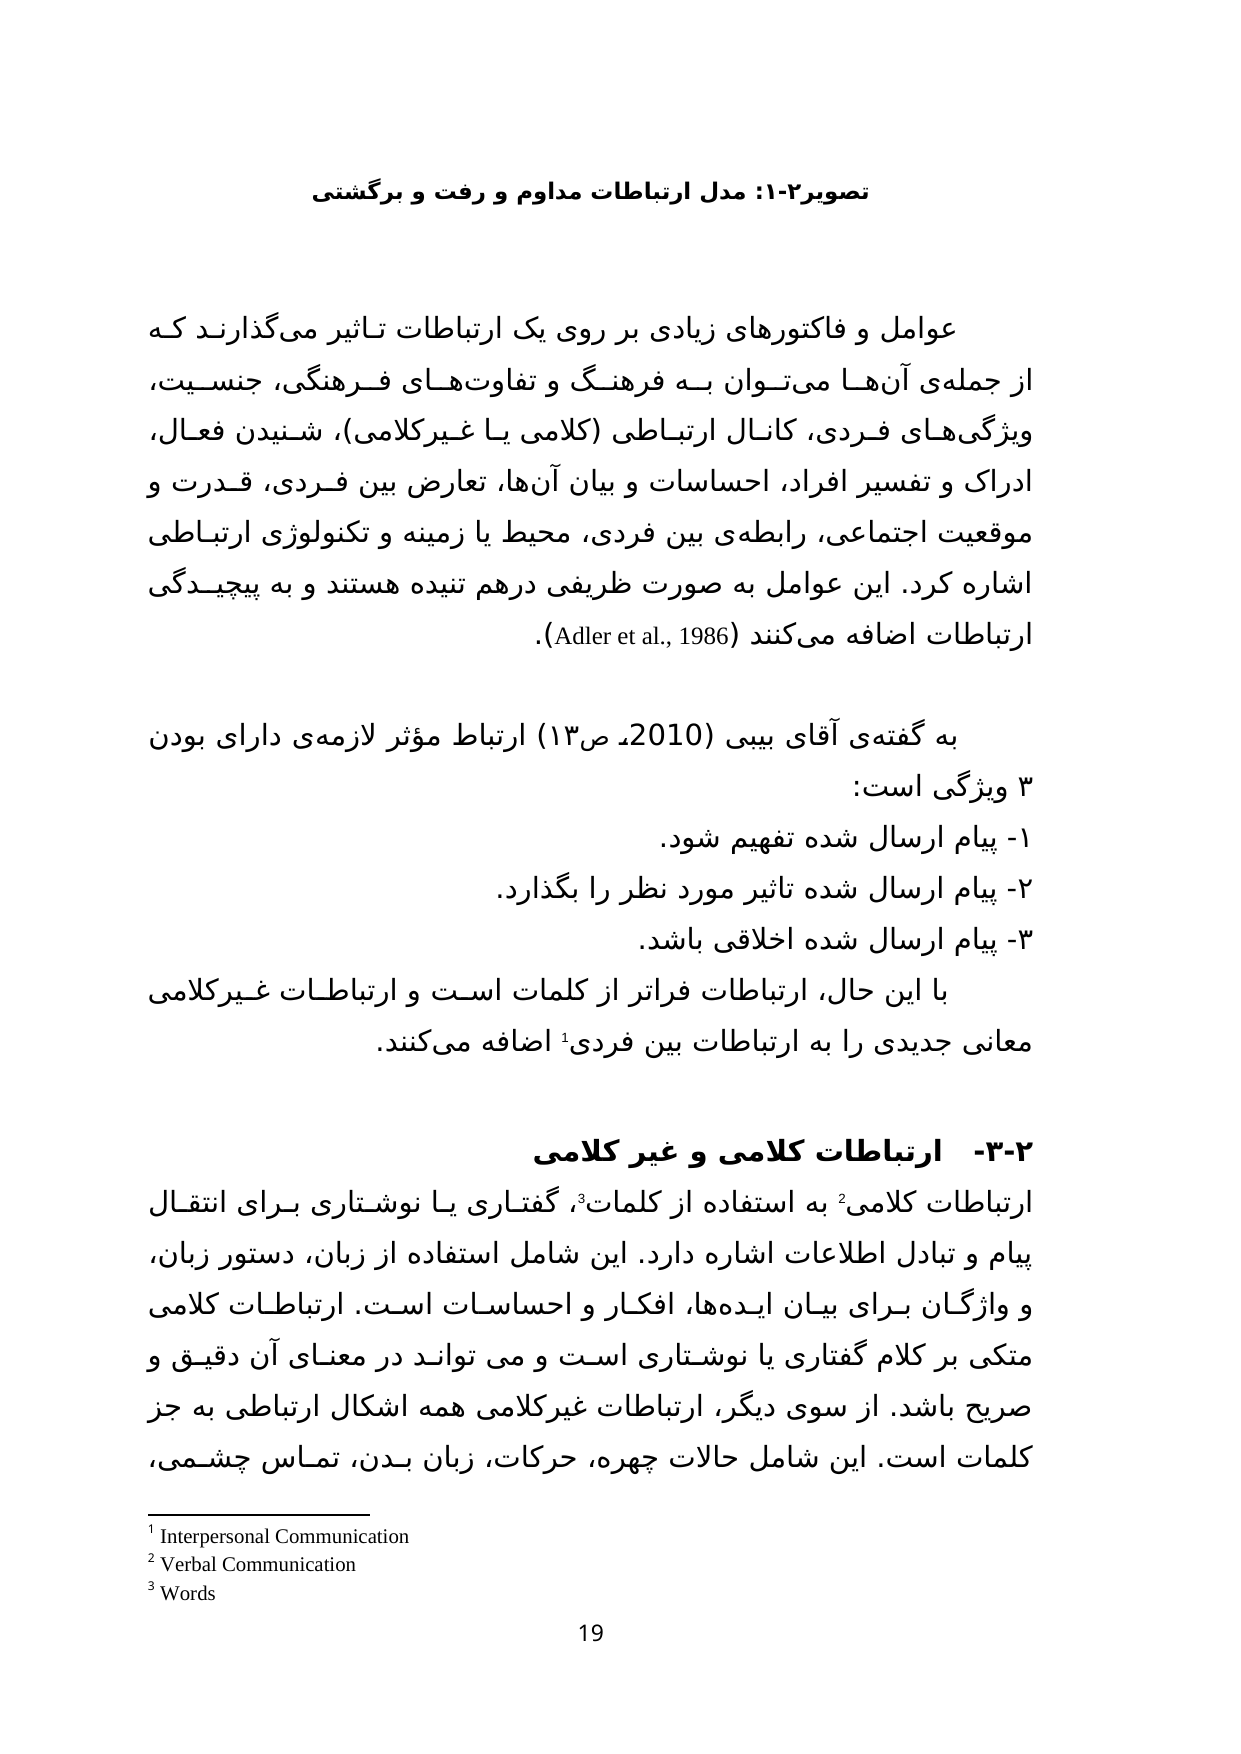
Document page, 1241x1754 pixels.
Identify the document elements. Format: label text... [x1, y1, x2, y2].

text عوامل و فاکتورهای زیادی بر روی یک ارتباطات تاثیر می‌گذارند که از جمله‌ی آن‌ها می‌توان به فرهنگ و تفاوت‌های فرهنگی، جنسیت، ویژگی‌های فردی، کانال ارتباطی (کلامی یا غیرکلامی)، شنیدن فعال، ادراک و تفسیر افراد، احساسات و بیان آن‌ها، تعارض بین فردی، قدرت و موقعیت اجتماعی، رابطه‌ی بین فردی، محیط یا زمینه و تکنولوژی ارتباطی اشاره کرد. این عوامل به صورت ظریفی درهم تنیده هستند و به پیچیدگی ارتباطات اضافه می‌کنند (Adler et al., 1986). [148, 312, 1033, 651]
text به گفته‌ی آقای بیبی (2010، ص۱۳) ارتباط مؤثر لازمه‌ی دارای بودن ۳ ویژگی است: [148, 719, 1033, 804]
text ۳-۲- ارتباطات کلامی و غیر کلامی [148, 1135, 1033, 1169]
list با این حال، ارتباطات فراتر از کلمات است و ارتباطات غیرکلامی معانی جدیدی را به ارتباطات بین فردی اضافه می‌کنند. [148, 973, 1033, 1058]
text ۱- پیام ارسال شده تفهیم شود. [148, 821, 1033, 854]
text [148, 1186, 1033, 1474]
text ۳- پیام ارسال شده اخلاقی باشد. [148, 922, 1033, 956]
text تصویر۲-۱: مدل ارتباطات مداوم و رفت و برگشتی [148, 178, 1033, 205]
text ۲- پیام ارسال شده تاثیر مورد نظر را بگذارد. [148, 872, 1033, 906]
